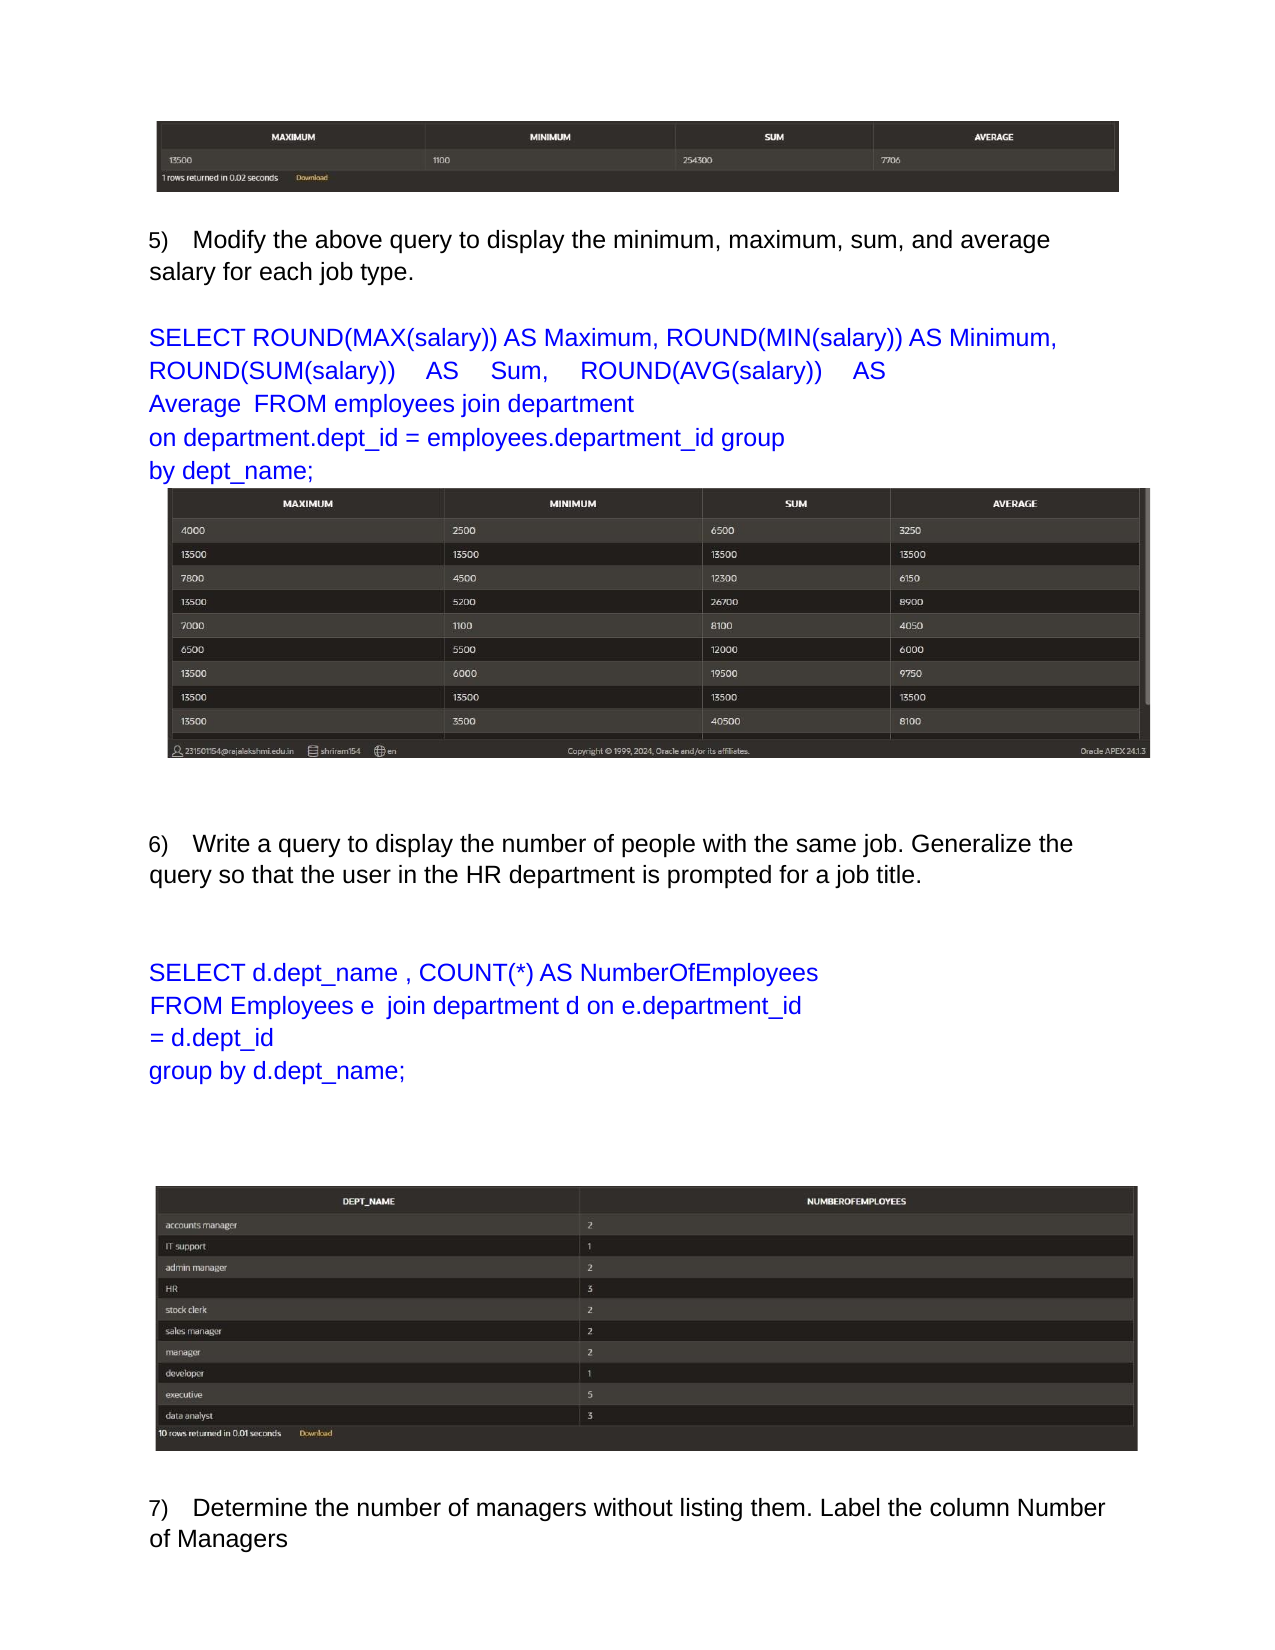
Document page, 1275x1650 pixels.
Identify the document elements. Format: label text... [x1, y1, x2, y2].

picture [155, 1186, 1138, 1451]
picture [167, 488, 1150, 758]
list Modify the above query to display the minimum, maximum, sum, and average salary for each job type. [148, 224, 1119, 286]
text by dept_name; [148, 456, 1212, 484]
picture [156, 121, 1119, 192]
text on department.dept_id = employees.department_id group [148, 423, 1212, 451]
text SELECT ROUND(MAX(salary)) AS Maximum, ROUND(MIN(salary)) AS Minimum, [148, 323, 1212, 352]
list Write a query to display the number of people with the same job. Generalize the query so that the user in the HR department is prompted for a job title. [148, 829, 1119, 890]
text SELECT d.dept_name , COUNT(*) AS NumberOfEmployees FROM Employees e join department d on e.department_id = d.dept_id [148, 958, 819, 1052]
text group by d.dept_name; [148, 1056, 1212, 1085]
list Determine the number of managers without listing them. Label the column Number of Managers [148, 1493, 1119, 1554]
text ROUND(SUM(salary)) AS Sum, ROUND(AVG(salary)) AS Average FROM employees join department [148, 356, 886, 418]
